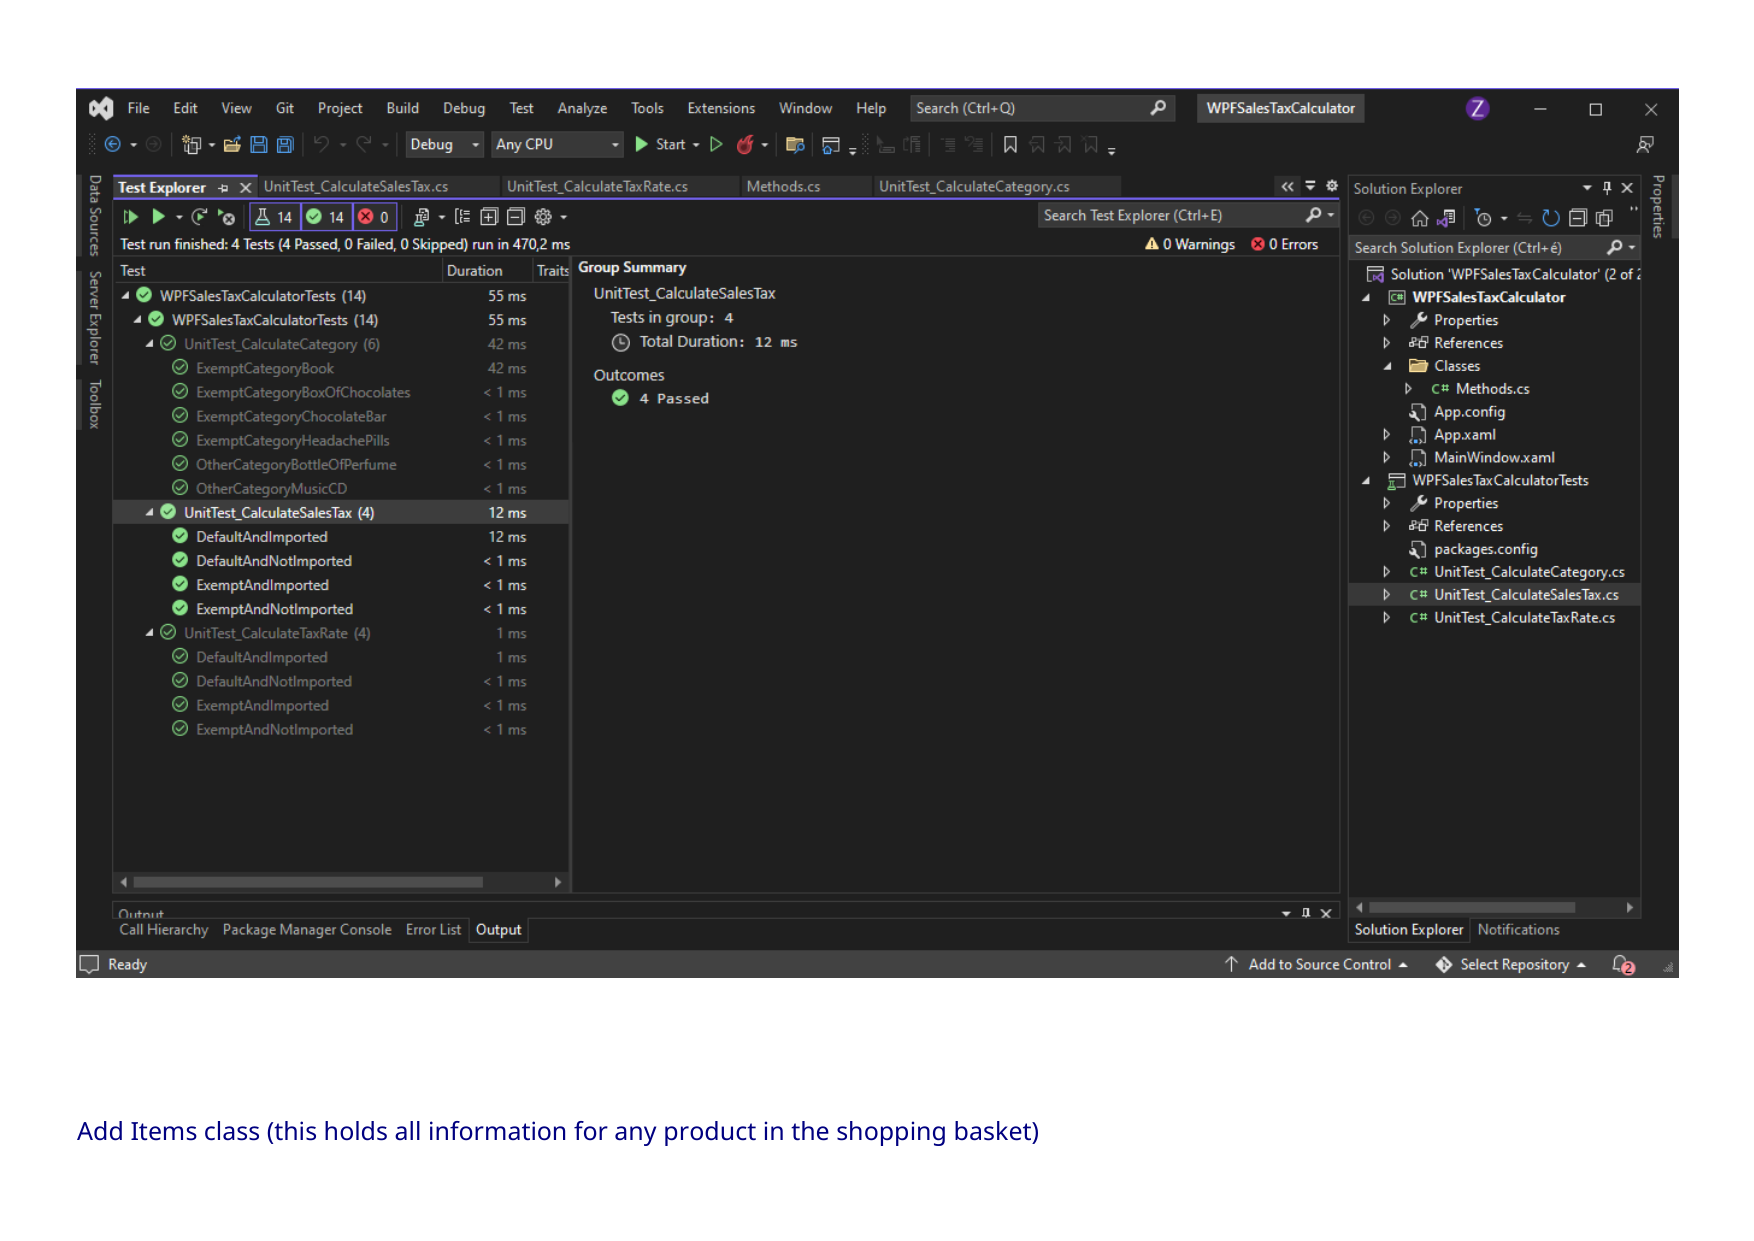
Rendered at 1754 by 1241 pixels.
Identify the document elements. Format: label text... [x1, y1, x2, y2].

text Add Items class (this holds all information for any product in the shopping basket) [77, 1114, 1689, 1148]
picture [76, 88, 1679, 978]
